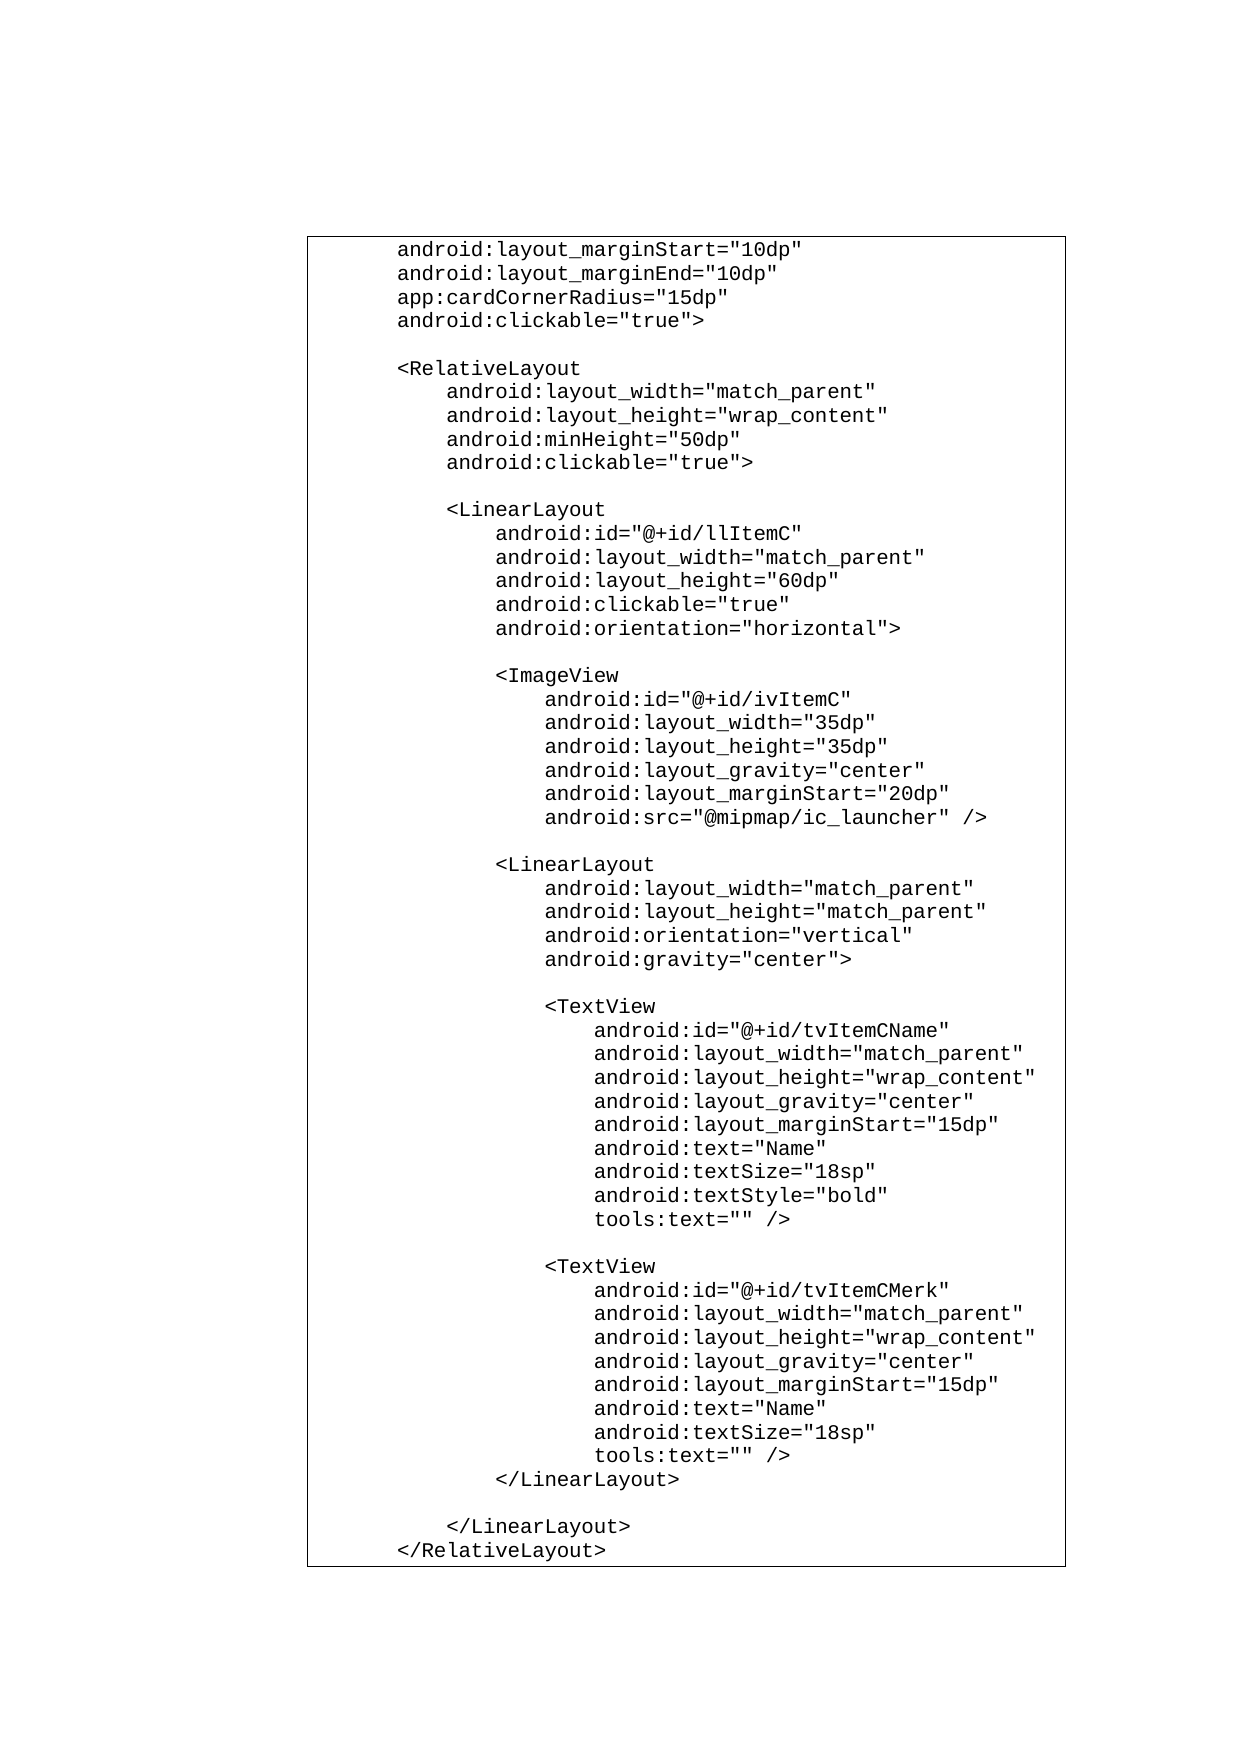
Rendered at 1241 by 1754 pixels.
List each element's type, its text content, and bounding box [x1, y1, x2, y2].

list android:textStyle="bold" [308, 1182, 1065, 1206]
list android:layout_marginStart="20dp" [308, 780, 1065, 804]
list android:gravity="center"> [308, 946, 1065, 972]
list android:id="@+id/tvItemCMerk" [308, 1277, 1065, 1300]
list android:layout_width="35dp" [308, 709, 1065, 733]
list android:orientation="vertical" [308, 922, 1065, 946]
list android:layout_height="60dp" [308, 567, 1065, 591]
list android:id="@+id/tvItemCName" [308, 1017, 1065, 1040]
list android:layout_height="35dp" [308, 733, 1065, 756]
list android:layout_height="wrap_content" [308, 1324, 1065, 1348]
list android:textSize="18sp" [308, 1158, 1065, 1182]
list android:layout_width="match_parent" [308, 875, 1065, 898]
list android:clickable="true"> [308, 449, 1065, 476]
list android:layout_height="wrap_content" [308, 402, 1065, 425]
list android:layout_width="match_parent" [308, 378, 1065, 402]
list </LinearLayout> [308, 1466, 1065, 1493]
list tools:text="" /> [308, 1442, 1065, 1466]
list android:layout_marginStart="15dp" [308, 1371, 1065, 1395]
list android:layout_gravity="center" [308, 1087, 1065, 1111]
list android:layout_gravity="center" [308, 1348, 1065, 1371]
list <LinearLayout [308, 496, 1065, 520]
list android:clickable="true" [308, 591, 1065, 614]
list <RelativeLayout [308, 354, 1065, 378]
list android:layout_height="match_parent" [308, 898, 1065, 922]
list android:src="@mipmap/ic_launcher" /> [308, 804, 1065, 831]
list </RelativeLayout> [308, 1537, 1065, 1566]
list <TextView [308, 993, 1065, 1017]
list android:clickable="true"> [308, 307, 1065, 334]
list android:layout_marginStart="10dp" [308, 237, 1065, 260]
list <TextView [308, 1253, 1065, 1277]
list android:id="@+id/llItemC" [308, 520, 1065, 544]
list android:orientation="horizontal"> [308, 614, 1065, 641]
list android:layout_width="match_parent" [308, 1300, 1065, 1324]
list android:layout_gravity="center" [308, 756, 1065, 780]
list android:layout_height="wrap_content" [308, 1064, 1065, 1087]
list android:textSize="18sp" [308, 1418, 1065, 1442]
list app:cardCornerRadius="15dp" [308, 283, 1065, 307]
list tools:text="" /> [308, 1206, 1065, 1232]
list <ImageView [308, 662, 1065, 686]
list android:text="Name" [308, 1395, 1065, 1418]
list <LinearLayout [308, 851, 1065, 875]
list </LinearLayout> [308, 1513, 1065, 1537]
list android:minHeight="50dp" [308, 425, 1065, 449]
list android:text="Name" [308, 1135, 1065, 1158]
list android:layout_marginStart="15dp" [308, 1111, 1065, 1135]
list android:layout_width="match_parent" [308, 544, 1065, 567]
list android:layout_marginEnd="10dp" [308, 260, 1065, 283]
list android:layout_width="match_parent" [308, 1040, 1065, 1064]
list android:id="@+id/ivItemC" [308, 686, 1065, 709]
